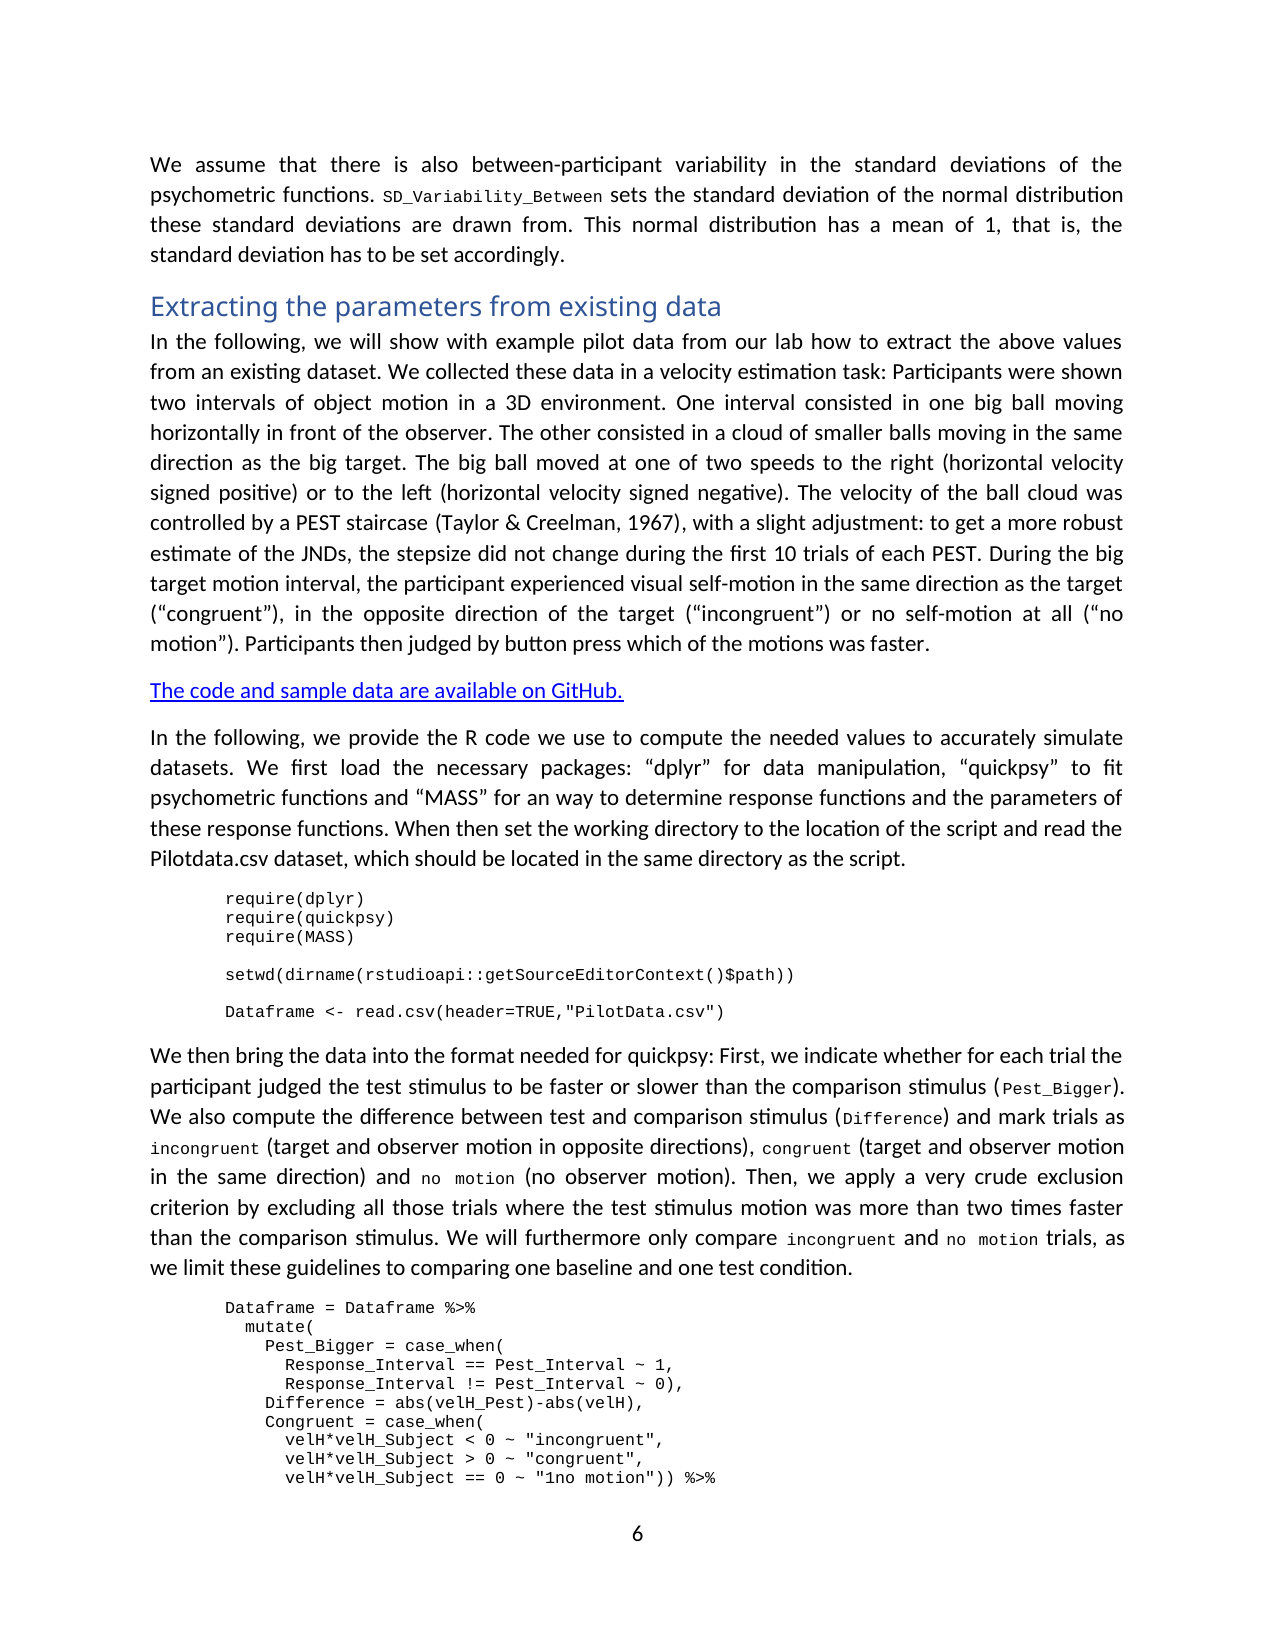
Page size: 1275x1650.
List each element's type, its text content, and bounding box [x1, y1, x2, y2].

text setwd(dirname(rstudioapi::getSourceEditorContext()$path)) [225, 966, 1125, 985]
text require(quickpsy) [225, 910, 1125, 928]
text mutate( [225, 1319, 1125, 1338]
text We assume that there is also between-participant variability in the standard deviations of the psychometric functions. SD_Variability_Between sets the standard deviation of the normal distribution these standard deviations are drawn from. This normal distribution has a mean of 1, that is, the standard deviation has to be set accordingly. [150, 150, 1125, 269]
text Congruent = case_when( [225, 1413, 1125, 1432]
text Pest_Bigger = case_when( [225, 1338, 1125, 1357]
text In the following, we will show with example pilot data from our lab how to extract the above values from an existing dataset. We collected these data in a velocity estimation task: Participants were shown two intervals of object motion in a 3D environment. One interval consisted in one big ball moving horizontally in front of the observer. The other consisted in a cloud of smaller balls moving in the same direction as the big target. The big ball moved at one of two speeds to the right (horizontal velocity signed positive) or to the left (horizontal velocity signed negative). The velocity of the ball cloud was controlled by a PEST staircase (Taylor & Creelman, 1967), with a slight adjustment: to get a more robust estimate of the JNDs, the stepsize did not change during the first 10 trials of each PEST. During the big target motion interval, the participant experienced visual self-motion in the same direction as the target (“congruent”), in the opposite direction of the target (“incongruent”) or no self-motion at all (“no motion”). Participants then judged by button press which of the motions was faster. [150, 327, 1125, 657]
text Response_Interval == Pest_Interval ~ 1, [225, 1357, 1125, 1375]
text Dataframe <- read.csv(header=TRUE,"PilotData.csv") [225, 1004, 1125, 1023]
text require(dplyr) [225, 891, 1125, 910]
text Dataframe = Dataframe %>% [225, 1300, 1125, 1319]
text velH*velH_Subject > 0 ~ "congruent", [225, 1451, 1125, 1470]
text velH*velH_Subject == 0 ~ "1no motion")) %>% [225, 1470, 1125, 1488]
text In the following, we provide the R code we use to compute the needed values to accurately simulate datasets. We first load the necessary packages: “dplyr” for data manipulation, “quickpsy” to fit psychometric functions and “MASS” for an way to determine response functions and the parameters of these response functions. When then set the working directory to the location of the script and read the Pilotdata.csv dataset, which should be located in the same directory as the script. [150, 723, 1125, 872]
text Difference = abs(velH_Pest)-abs(velH), [225, 1394, 1125, 1413]
text require(MASS) [225, 928, 1125, 947]
text Response_Interval != Pest_Interval ~ 0), [225, 1375, 1125, 1394]
text We then bring the data into the format needed for quickpsy: First, we indicate whether for each trial the participant judged the test stimulus to be faster or slower than the comparison stimulus (Pest_Bigger). We also compute the difference between test and comparison stimulus (Difference) and mark trials as incongruent (target and observer motion in opposite directions), congruent (target and observer motion in the same direction) and no motion (no observer motion). Then, we apply a very crude exclusion criterion by excluding all those trials where the test stimulus motion was more than two times faster than the comparison stimulus. We will furthermore only compare incongruent and no motion trials, as we limit these guidelines to comparing one baseline and one test condition. [150, 1042, 1125, 1281]
text velH*velH_Subject < 0 ~ "incongruent", [225, 1432, 1125, 1451]
text The code and sample data are available on GitHub. [150, 676, 1125, 704]
subtitle Extracting the parameters from existing data [150, 287, 1125, 324]
